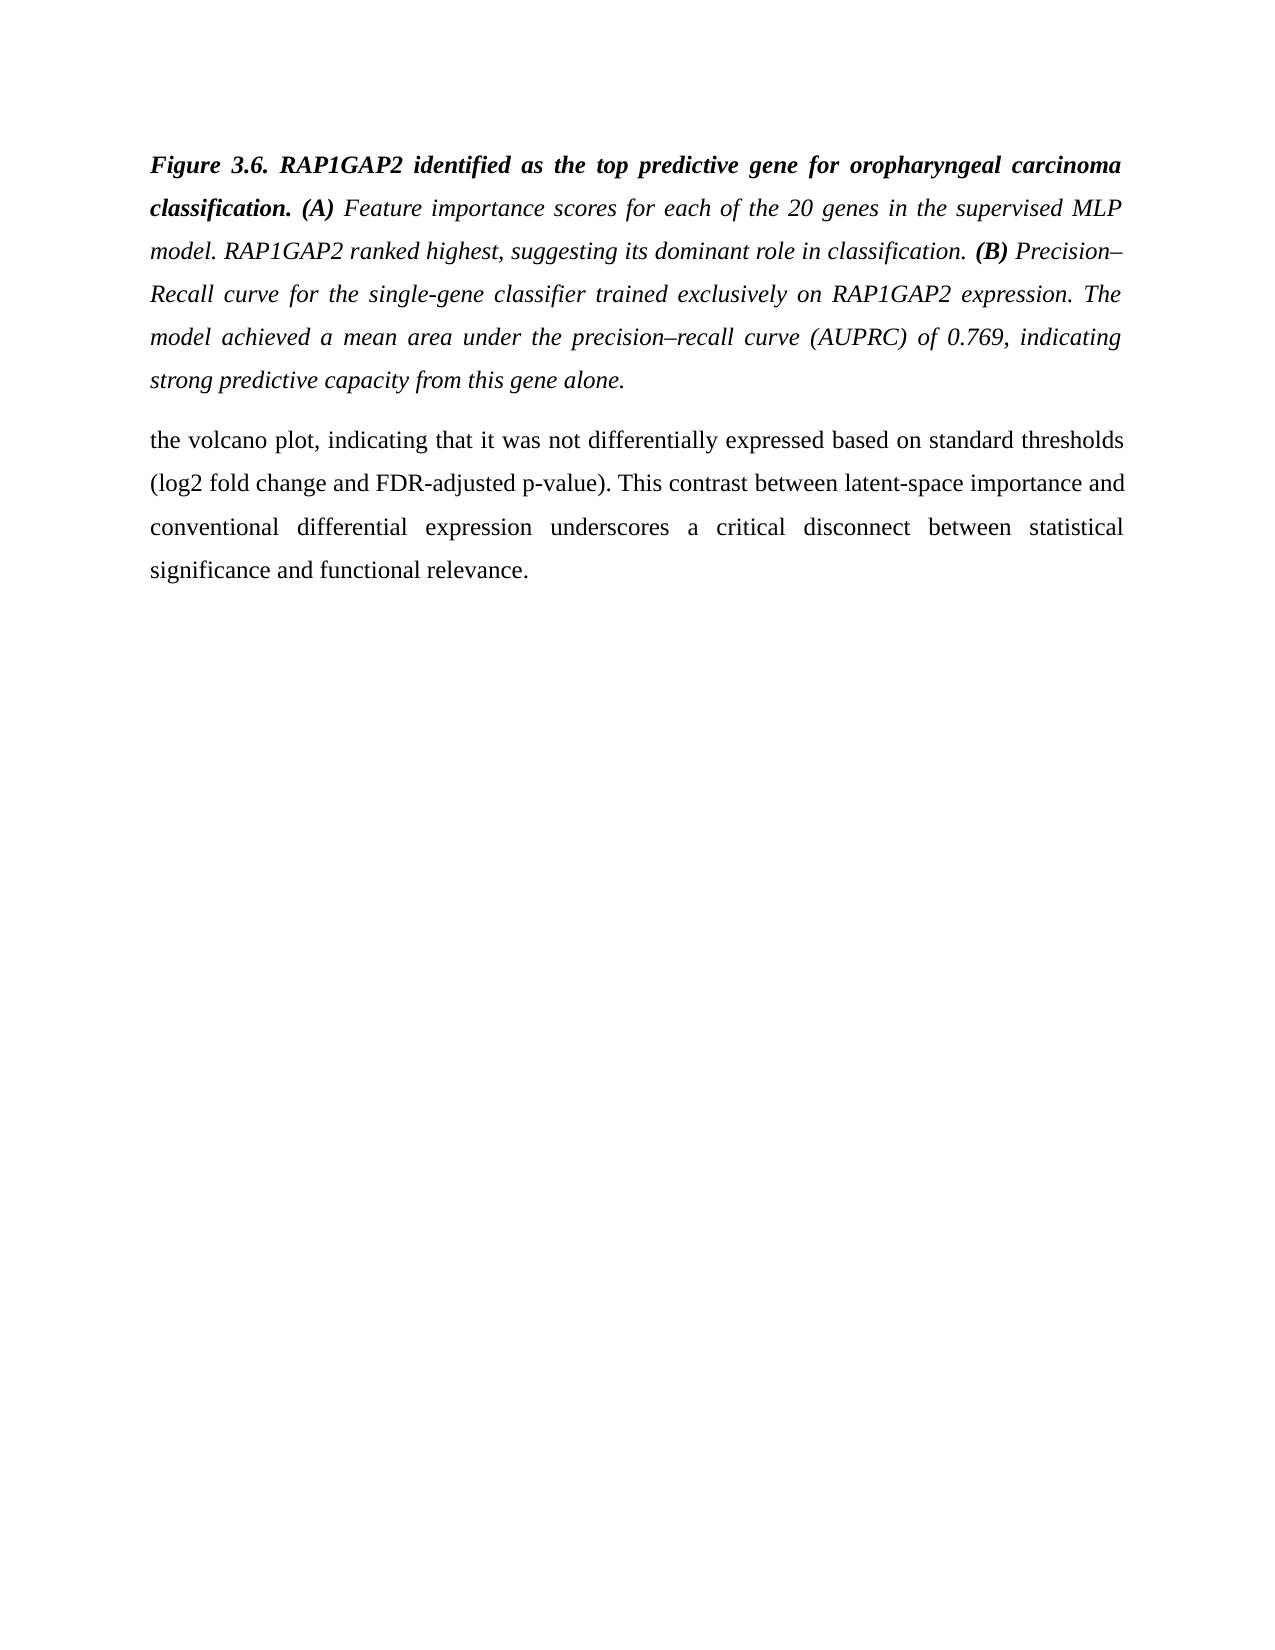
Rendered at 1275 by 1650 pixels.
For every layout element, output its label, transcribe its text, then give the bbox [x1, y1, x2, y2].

text Figure 3.6. RAP1GAP2 identified as the top predictive gene for oropharyngeal carcinoma classification. (A) Feature importance scores for each of the 20 genes in the supervised MLP model. RAP1GAP2 ranked highest, suggesting its dominant role in classification. (B) Precision–Recall curve for the single-gene classifier trained exclusively on RAP1GAP2 expression. The model achieved a mean area under the precision–recall curve (AUPRC) of 0.769, indicating strong predictive capacity from this gene alone. [150, 150, 1125, 394]
text the volcano plot, indicating that it was not differentially expressed based on standard thresholds (log2 fold change and FDR-adjusted p-value). This contrast between latent-space importance and conventional differential expression underscores a critical disconnect between statistical significance and functional relevance. [150, 425, 1125, 583]
